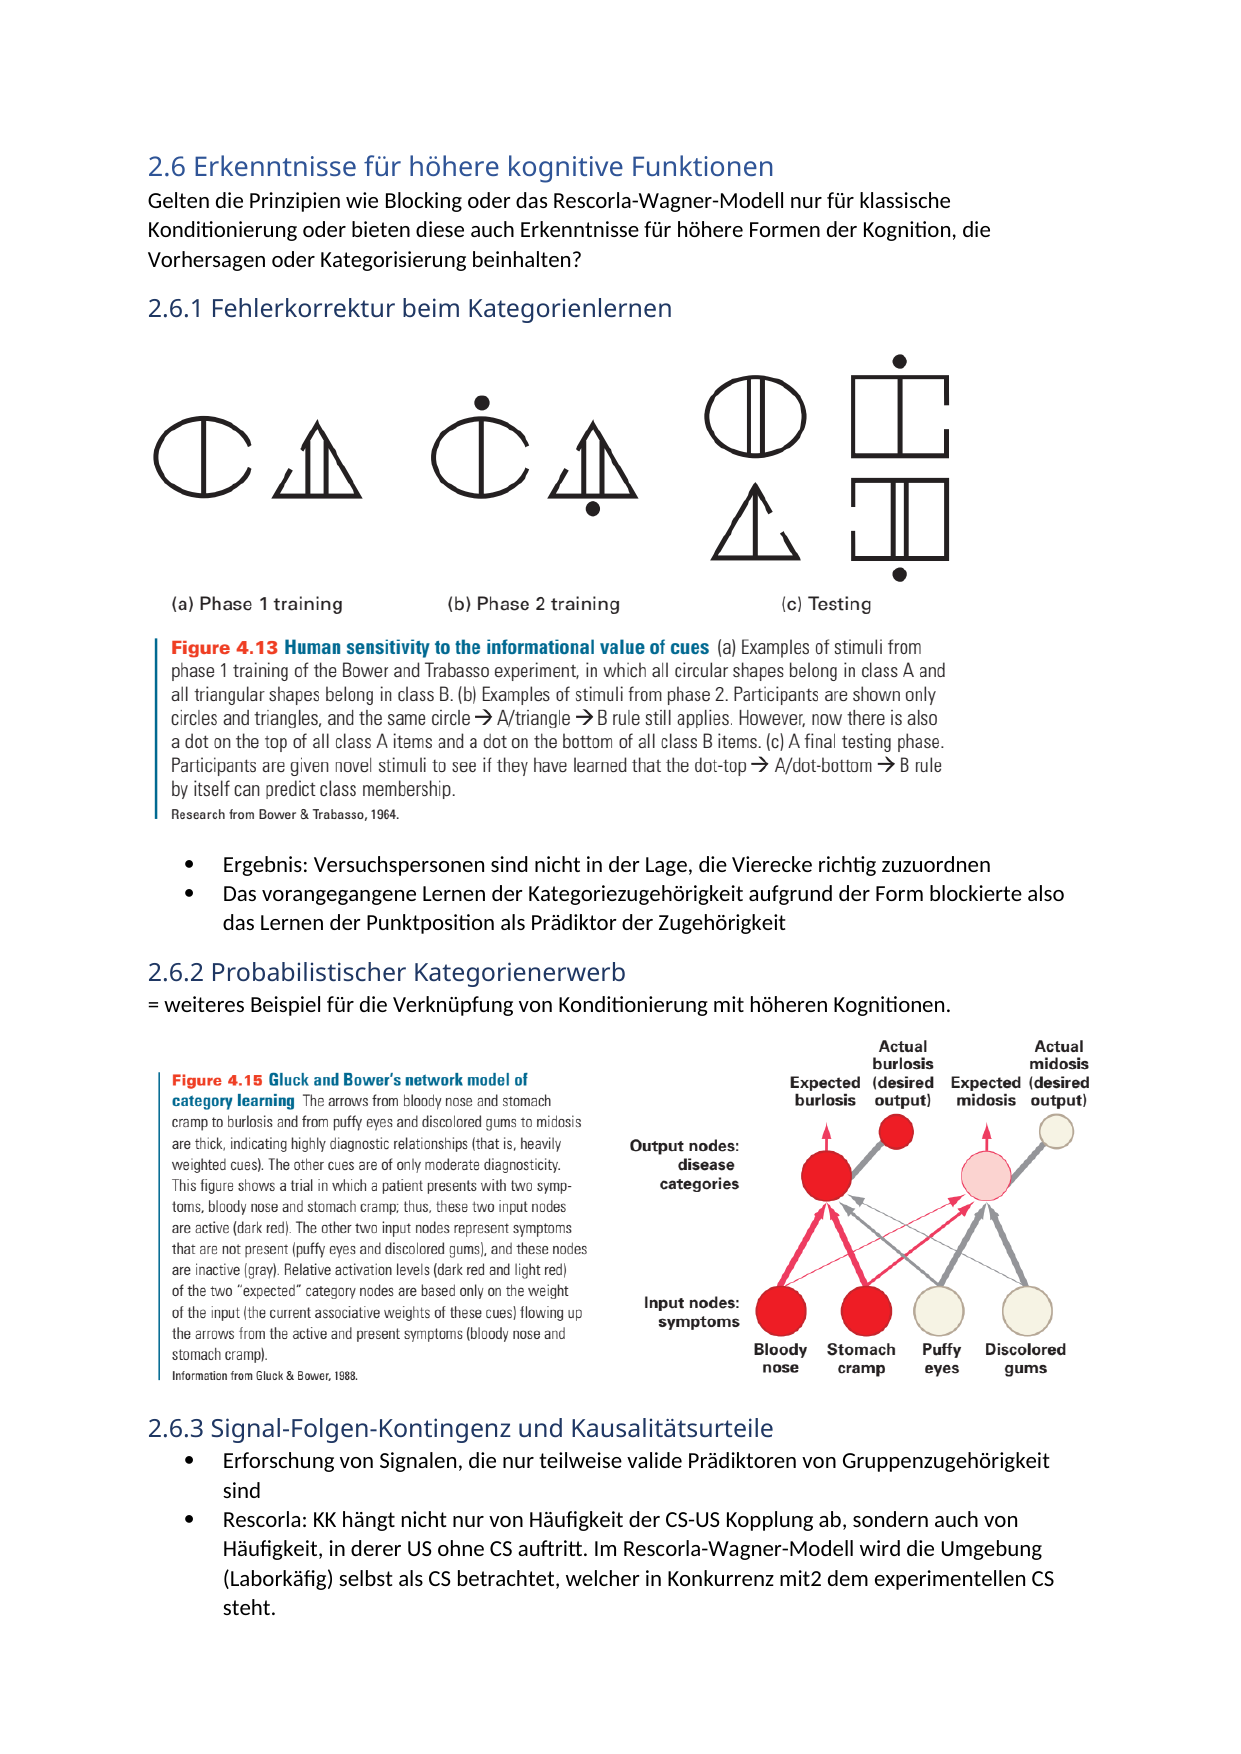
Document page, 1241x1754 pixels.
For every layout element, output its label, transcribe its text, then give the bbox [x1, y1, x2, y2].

subtitle 2.6.3 Signal-Folgen-Kontingenz und Kausalitätsurteile [148, 1411, 1093, 1445]
list Erforschung von Signalen, die nur teilweise valide Prädiktoren von Gruppenzugehörigkeit sind [185, 1446, 1093, 1504]
picture [147, 326, 955, 832]
picture [147, 1036, 1093, 1393]
list Das vorangegangene Lernen der Kategoriezugehörigkeit aufgrund der Form blockierte also das Lernen der Punktposition als Prädiktor der Zugehörigkeit [185, 879, 1093, 936]
list Ergebnis: Versuchspersonen sind nicht in der Lage, die Vierecke richtig zuzuordnen [185, 850, 1093, 878]
subtitle 2.6.1 Fehlerkorrektur beim Kategorienlernen [148, 291, 1093, 325]
text = weiteres Beispiel für die Verknüpfung von Konditionierung mit höheren Kognitionen. [148, 990, 1093, 1018]
list Rescorla: KK hängt nicht nur von Häufigkeit der CS-US Kopplung ab, sondern auch von Häufigkeit, in derer US ohne CS auftritt. Im Rescorla-Wagner-Modell wird die Umgebung (Laborkäfig) selbst als CS betrachtet, welcher in Konkurrenz mit2 dem experimentellen CS steht. [185, 1505, 1093, 1621]
subtitle 2.6.2 Probabilistischer Kategorienerwerb [148, 954, 1093, 988]
text Gelten die Prinzipien wie Blocking oder das Rescorla-Wagner-Modell nur für klassische Konditionierung oder bieten diese auch Erkenntnisse für höhere Formen der Kognition, die Vorhersagen oder Kategorisierung beinhalten? [148, 186, 1093, 273]
subtitle 2.6 Erkenntnisse für höhere kognitive Funktionen [148, 148, 1093, 184]
